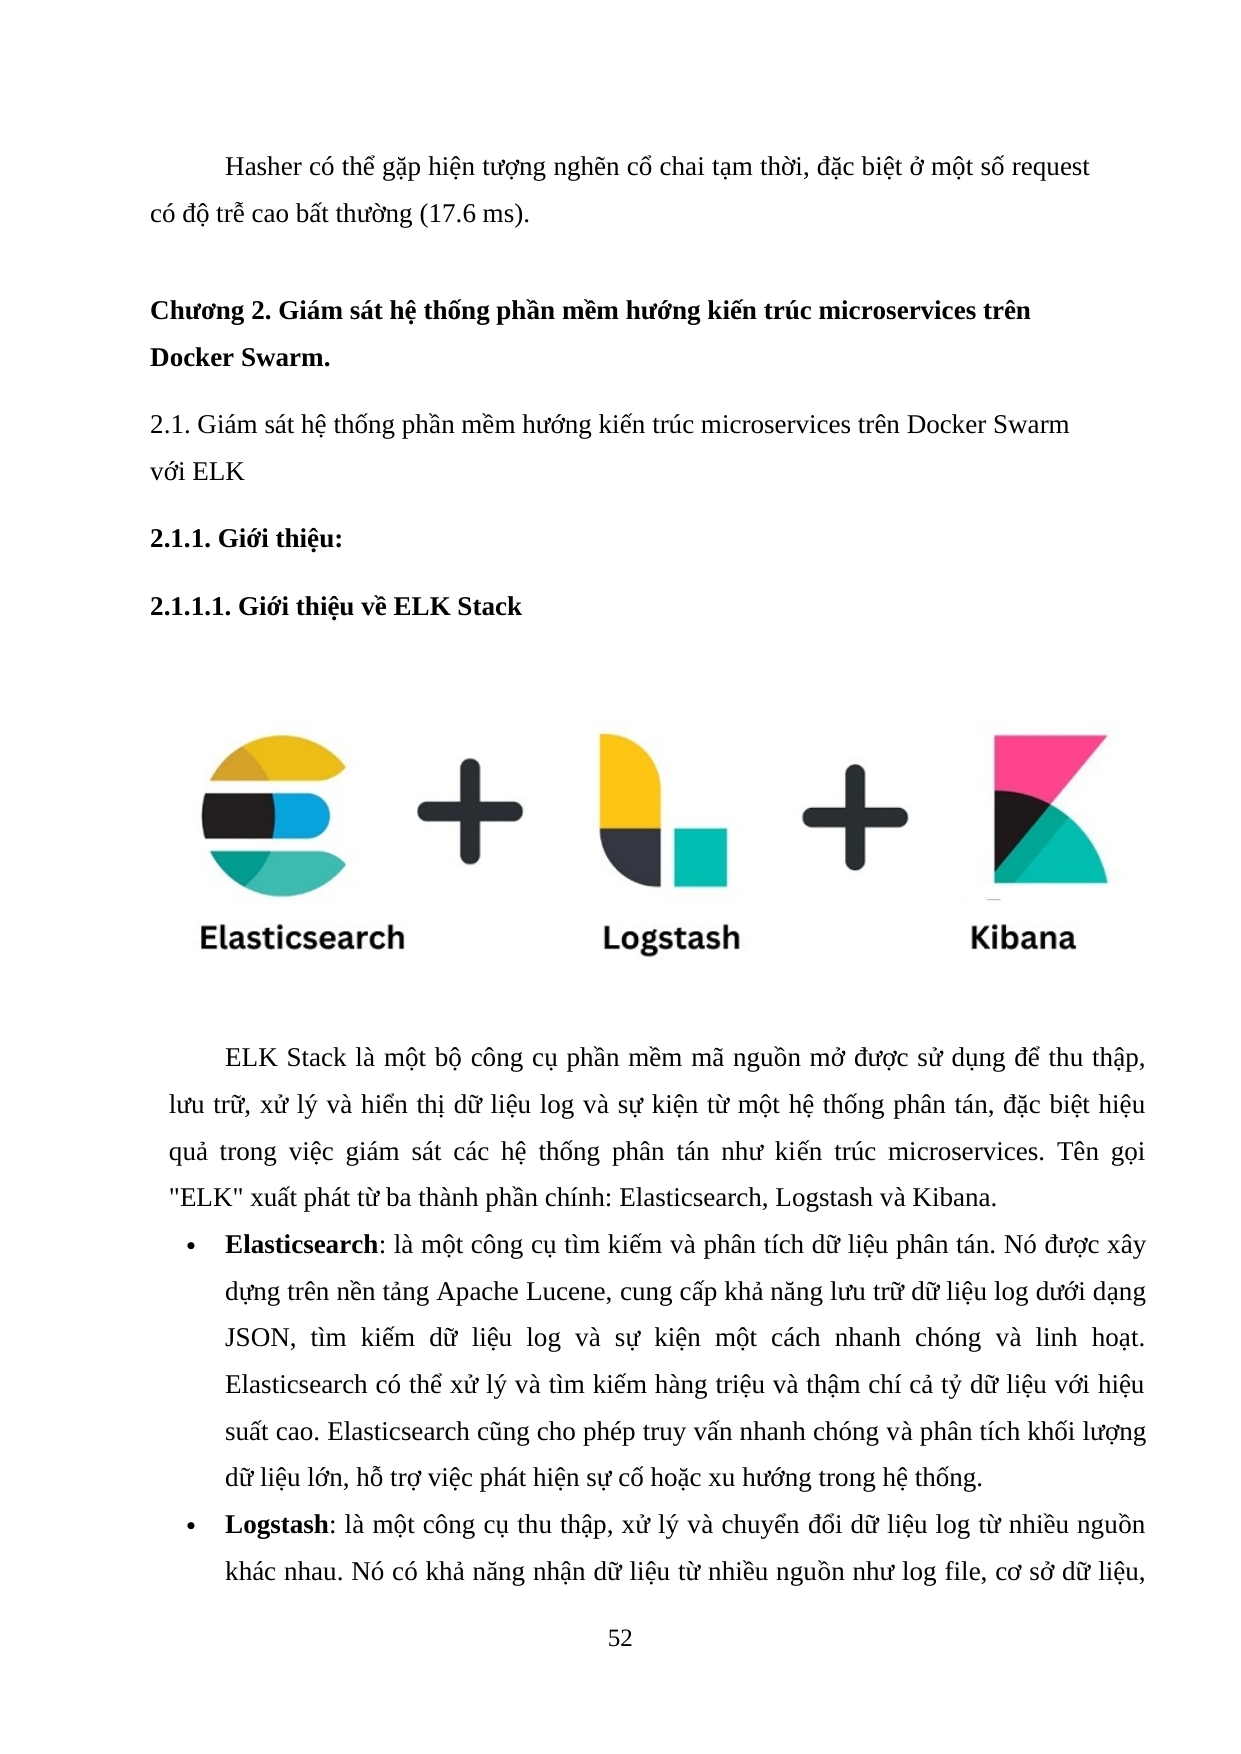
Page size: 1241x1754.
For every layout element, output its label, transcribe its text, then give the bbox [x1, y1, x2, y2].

picture [168, 665, 1144, 981]
subtitle 2.1. Giám sát hệ thống phần mềm hướng kiến trúc microservices trên Docker Swarm với ELK [150, 408, 1090, 486]
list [187, 1508, 1146, 1586]
list ELK Stack là một bộ công cụ phần mềm mã nguồn mở được sử dụng để thu thập, lưu trữ, xử lý và hiển thị dữ liệu log và sự kiện từ một hệ thống phân tán, đặc biệt hiệu quả trong việc giám sát các hệ thống phân tán như kiến trúc microservices. Tên gọi "ELK" xuất phát từ ba thành phần chính: Elasticsearch, Logstash và Kibana. [169, 1042, 1146, 1213]
list Elasticsearch: là một công cụ tìm kiếm và phân tích dữ liệu phân tán. Nó được xây dựng trên nền tảng Apache Lucene, cung cấp khả năng lưu trữ dữ liệu log dưới dạng JSON, tìm kiếm dữ liệu log và sự kiện một cách nhanh chóng và linh hoạt. Elasticsearch có thể xử lý và tìm kiếm hàng triệu và thậm chí cả tỷ dữ liệu với hiệu suất cao. Elasticsearch cũng cho phép truy vấn nhanh chóng và phân tích khối lượng dữ liệu lớn, hỗ trợ việc phát hiện sự cố hoặc xu hướng trong hệ thống. [187, 1228, 1146, 1493]
text Hasher có thể gặp hiện tượng nghẽn cổ chai tạm thời, đặc biệt ở một số request có độ trễ cao bất thường (17.6 ms). [150, 150, 1090, 228]
subtitle 2.1.1.1. Giới thiệu về ELK Stack [150, 590, 1090, 621]
subtitle Chương 2. Giám sát hệ thống phần mềm hướng kiến trúc microservices trên Docker Swarm. [150, 294, 1090, 372]
subtitle 2.1.1. Giới thiệu: [150, 522, 1090, 554]
